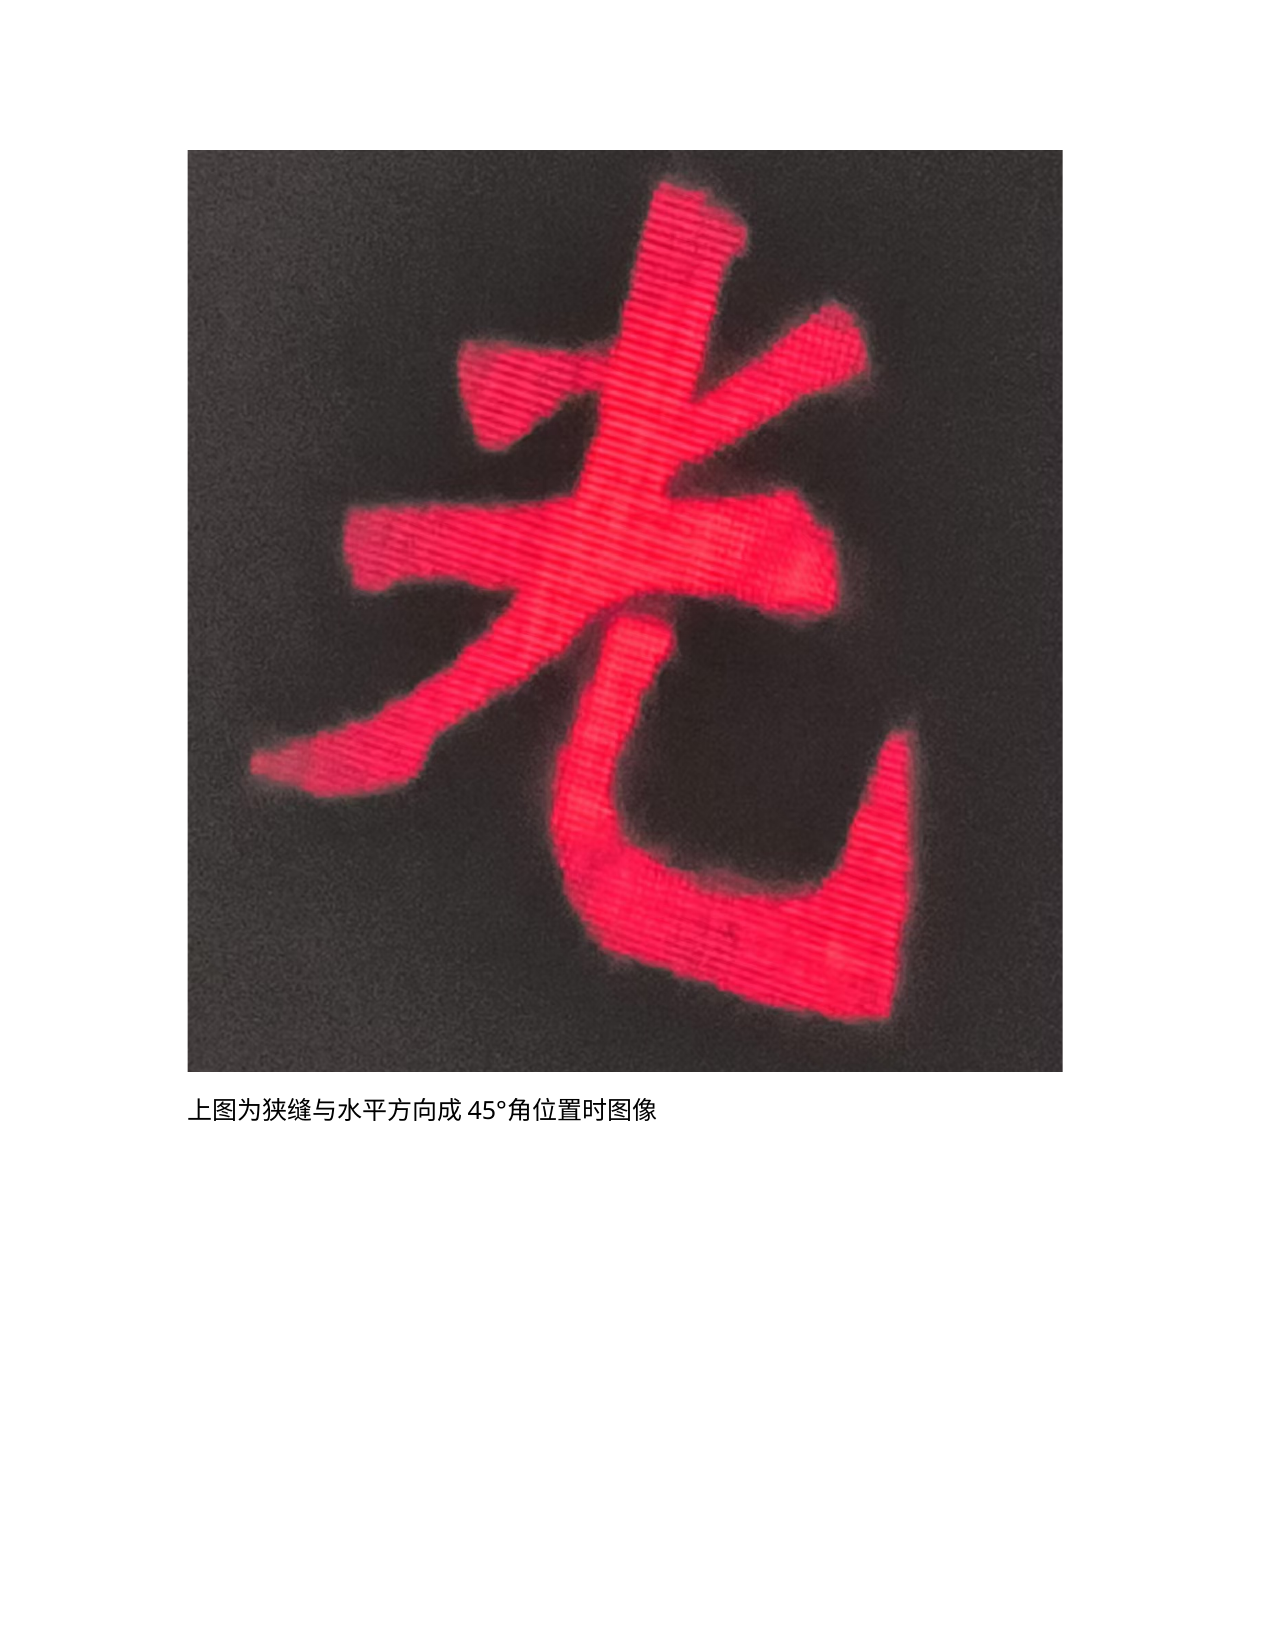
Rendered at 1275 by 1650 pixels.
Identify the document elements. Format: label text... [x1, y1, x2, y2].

text 上图为狭缝与水平方向成45°角位置时图像 [187, 1090, 1087, 1126]
picture [187, 150, 1063, 1072]
